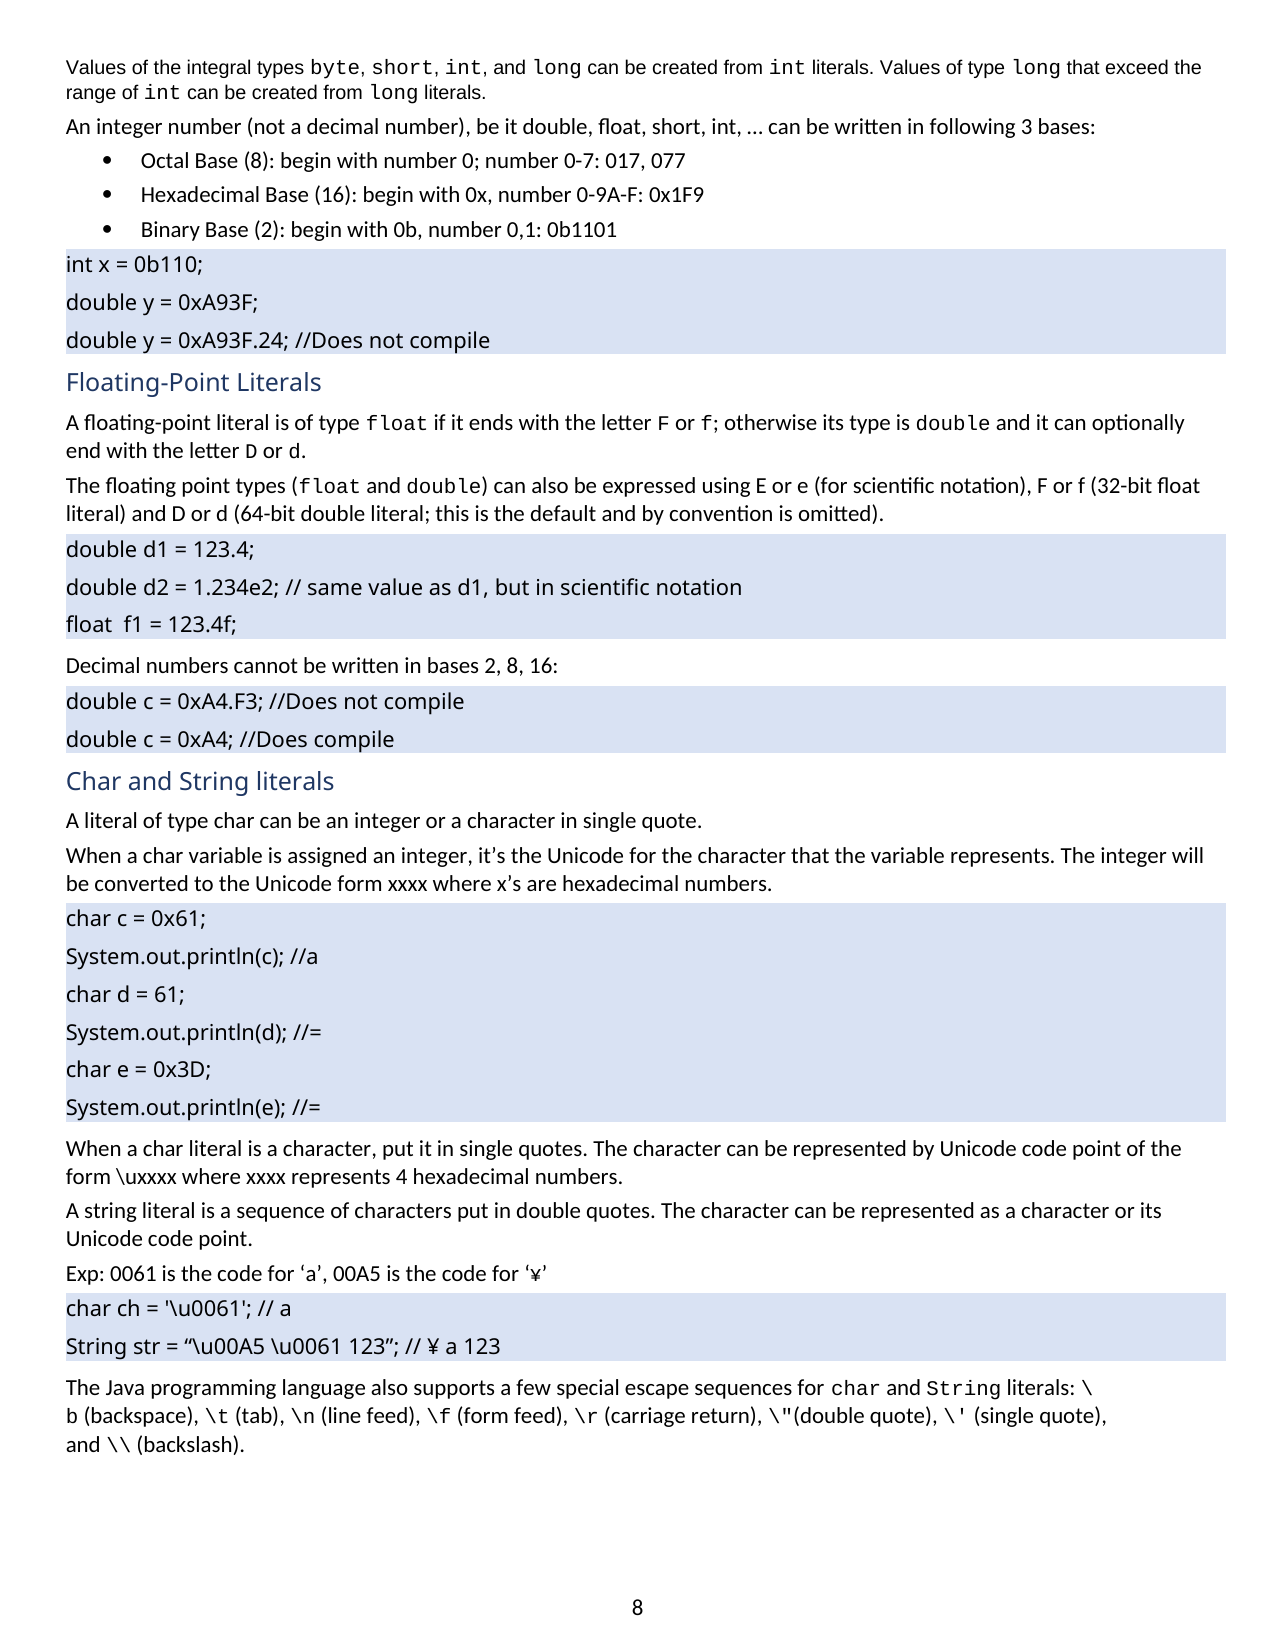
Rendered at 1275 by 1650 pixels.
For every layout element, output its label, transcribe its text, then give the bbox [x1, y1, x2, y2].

subtitle Floating-Point Literals [66, 365, 1209, 399]
text System.out.println(c); //a [66, 941, 1226, 971]
text The floating point types (float and double) can also be expressed using E or e (for scientific notation), F or f (32-bit float literal) and D or d (64-bit double literal; this is the default and by convention is omitted). [66, 471, 1209, 528]
text char c = 0x61; [66, 903, 1226, 933]
text When a char literal is a character, put it in single quotes. The character can be represented by Unicode code point of the form \uxxxx where xxxx represents 4 hexadecimal numbers. [66, 1134, 1209, 1190]
list Binary Base (2): begin with 0b, number 0,1: 0b1101 [103, 215, 1209, 243]
text A floating-point literal is of type float if it ends with the letter F or f; otherwise its type is double and it can optionally end with the letter D or d. [66, 408, 1209, 465]
text double y = 0xA93F; [66, 287, 1226, 317]
text char d = 61; [66, 979, 1226, 1008]
text String str = “\u00A5 \u0061 123”; // ¥ a 123 [66, 1331, 1226, 1361]
text When a char variable is assigned an integer, it’s the Unicode for the character that the variable represents. The integer will be converted to the Unicode form xxxx where x’s are hexadecimal numbers. [66, 841, 1209, 897]
subtitle Char and String literals [66, 763, 1209, 797]
text An integer number (not a decimal number), be it double, float, short, int, … can be written in following 3 bases: [66, 112, 1209, 140]
text double c = 0xA4; //Does compile [66, 723, 1226, 753]
text A string literal is a sequence of characters put in double quotes. The character can be represented as a character or its Unicode code point. [66, 1196, 1209, 1252]
text char ch = '\u0061'; // a [66, 1293, 1226, 1323]
text int x = 0b110; [66, 249, 1226, 279]
text System.out.println(d); //= [66, 1016, 1226, 1046]
list Hexadecimal Base (16): begin with 0x, number 0-9A-F: 0x1F9 [103, 181, 1209, 209]
text The Java programming language also supports a few special escape sequences for char and String literals: \b (backspace), \t (tab), \n (line feed), \f (form feed), \r (carriage return), \"(double quote), \' (single quote), and \\ (backslash). [66, 1373, 1209, 1458]
text Exp: 0061 is the code for ‘a’, 00A5 is the code for ‘¥’ [66, 1259, 1209, 1287]
text double d2 = 1.234e2; // same value as d1, but in scientific notation [66, 572, 1226, 601]
text A literal of type char can be an integer or a character in single quote. [66, 806, 1209, 834]
text System.out.println(e); //= [66, 1092, 1226, 1122]
text float f1 = 123.4f; [66, 609, 1226, 639]
text Decimal numbers cannot be written in bases 2, 8, 16: [66, 651, 1209, 679]
list Octal Base (8): begin with number 0; number 0-7: 017, 077 [103, 146, 1209, 174]
text double c = 0xA4.F3; //Does not compile [66, 686, 1226, 716]
text double y = 0xA93F.24; //Does not compile [66, 325, 1226, 354]
text double d1 = 123.4; [66, 534, 1226, 564]
text Values of the integral types byte, short, int, and long can be created from int literals. Values of type long that exceed the range of int can be created from long literals. [66, 56, 1209, 106]
text char e = 0x3D; [66, 1054, 1226, 1084]
